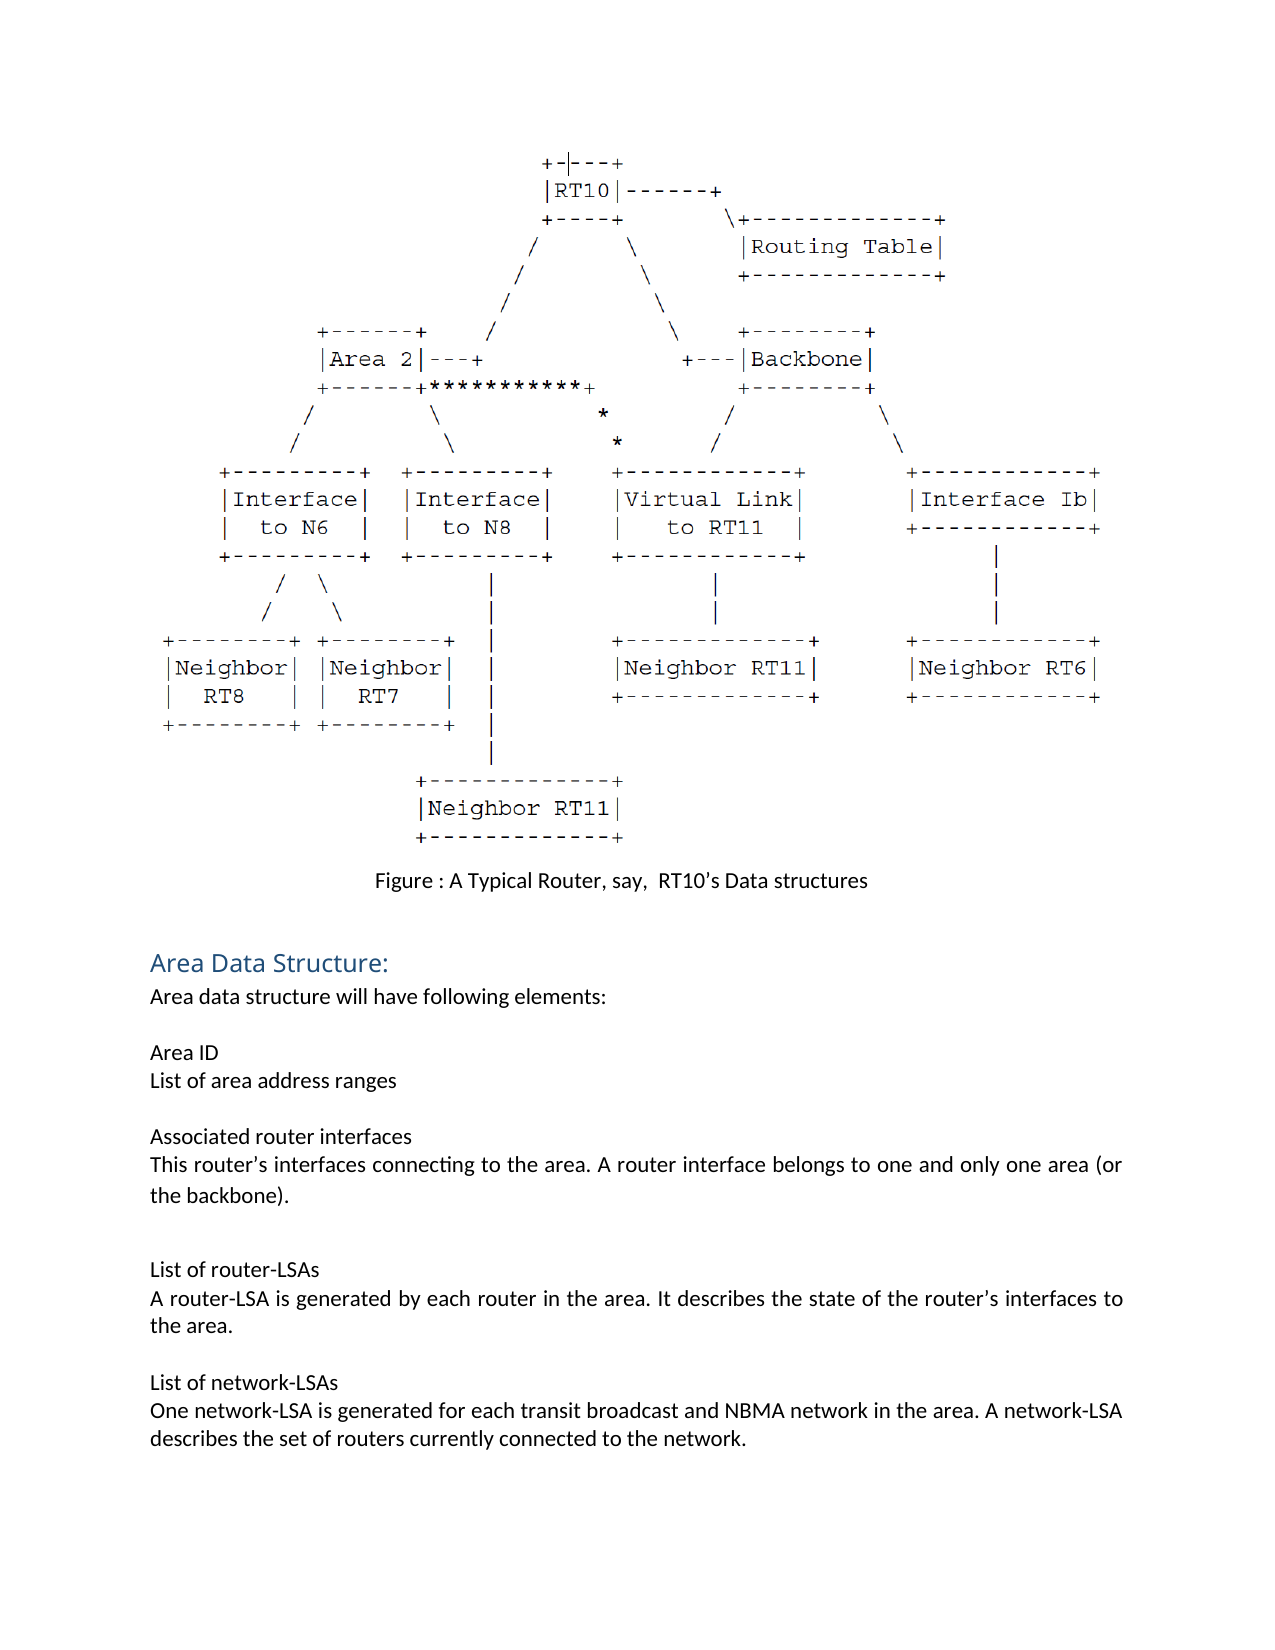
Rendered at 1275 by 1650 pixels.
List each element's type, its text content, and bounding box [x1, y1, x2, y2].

text List of network-LSAs [150, 1368, 1125, 1396]
text Area ID [150, 1038, 1125, 1066]
text List of area address ranges [150, 1066, 1125, 1094]
text One network-LSA is generated for each transit broadcast and NBMA network in the area. A network-LSA describes the set of routers currently connected to the network. [150, 1396, 1125, 1452]
picture [150, 150, 1125, 848]
subtitle Area Data Structure: [150, 946, 1125, 980]
text Area data structure will have following elements: [150, 982, 1125, 1010]
text Associated router interfaces [150, 1122, 1125, 1151]
text This router’s interfaces connecting to the area. A router interface belongs to one and only one area (or the backbone). [150, 1151, 1125, 1209]
text A router-LSA is generated by each router in the area. It describes the state of the router’s interfaces to the area. [150, 1284, 1125, 1340]
text Figure : A Typical Router, say, RT10’s Data structures [150, 867, 1125, 894]
text List of router-LSAs [150, 1256, 1125, 1284]
